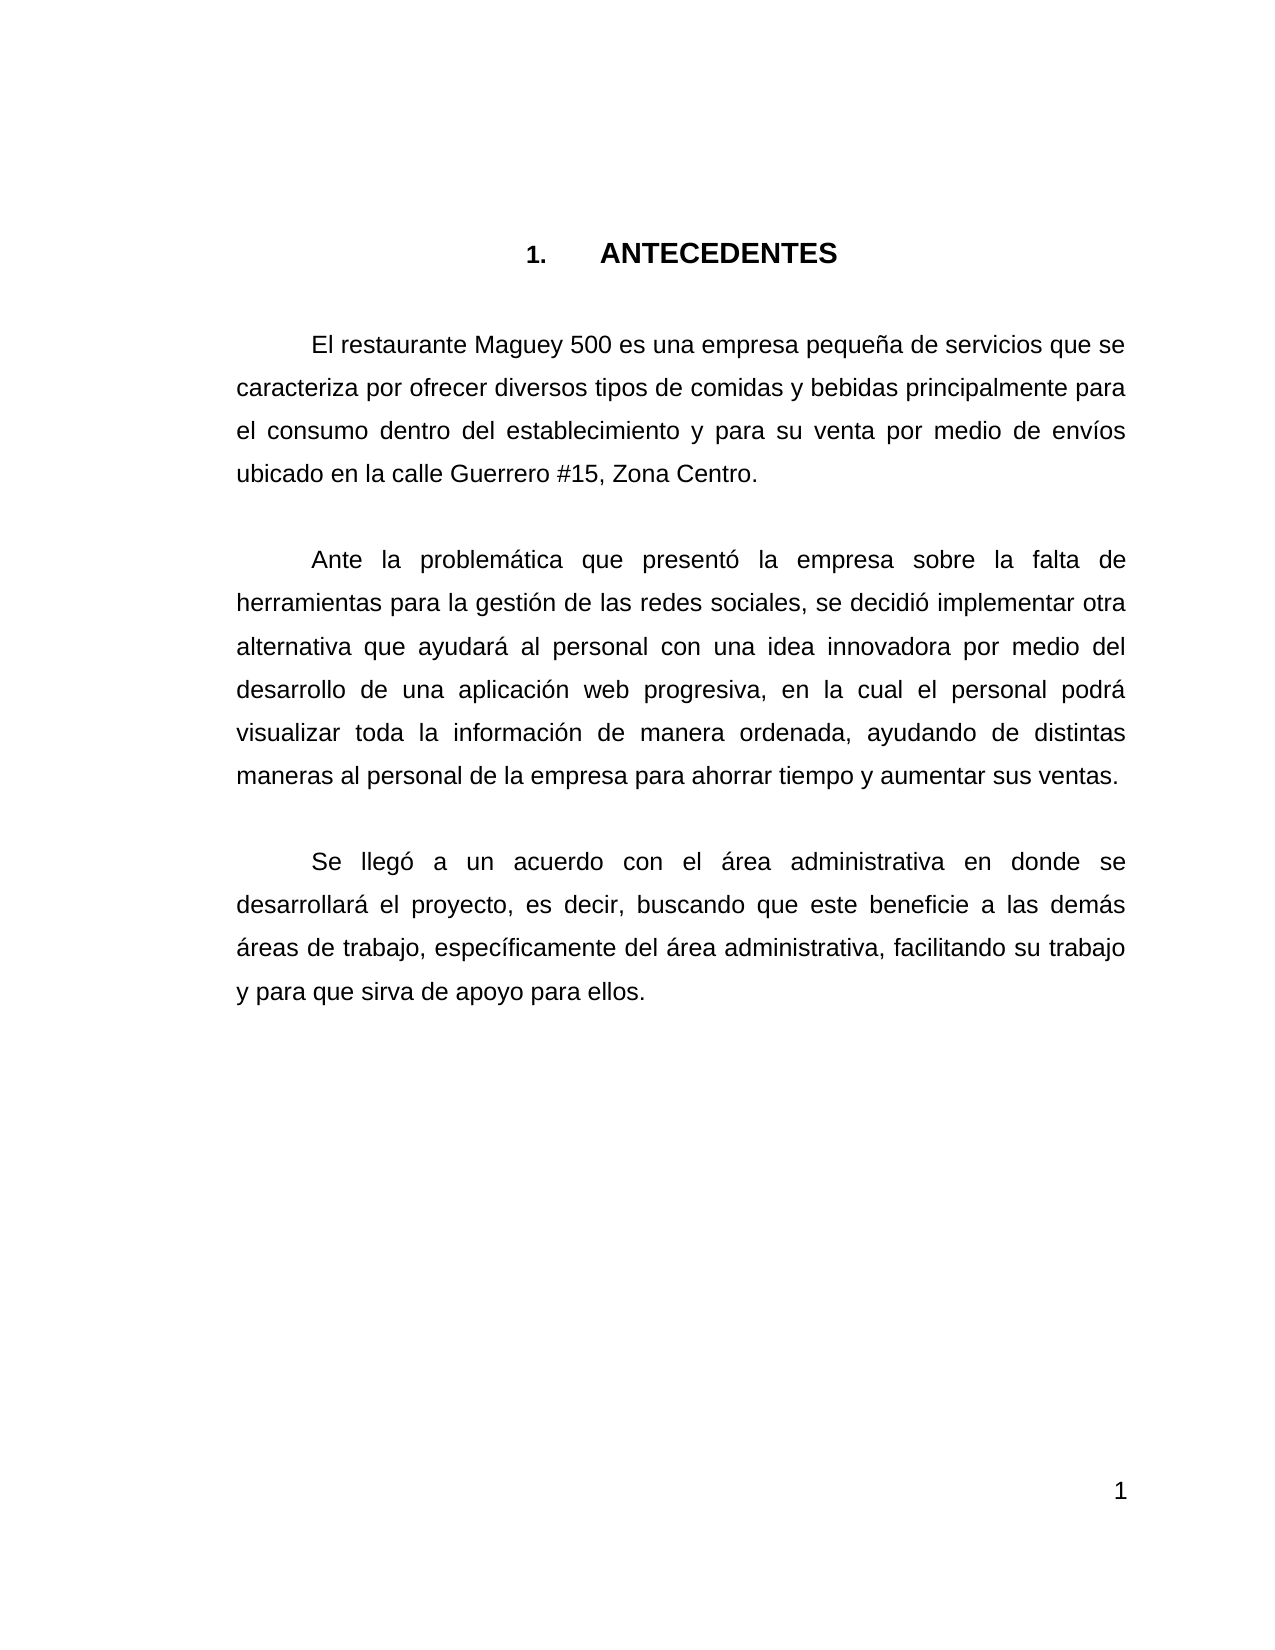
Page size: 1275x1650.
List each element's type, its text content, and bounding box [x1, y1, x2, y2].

text El restaurante Maguey 500 es una empresa pequeña de servicios que se caracteriza por ofrecer diversos tipos de comidas y bebidas principalmente para el consumo dentro del establecimiento y para su venta por medio de envíos ubicado en la calle Guerrero #15, Zona Centro. [236, 330, 1127, 488]
text Se llegó a un acuerdo con el área administrativa en donde se desarrollará el proyecto, es decir, buscando que este beneficie a las demás áreas de trabajo, específicamente del área administrativa, facilitando su trabajo y para que sirva de apoyo para ellos. [236, 847, 1127, 1005]
text Ante la problemática que presentó la empresa sobre la falta de herramientas para la gestión de las redes sociales, se decidió implementar otra alternativa que ayudará al personal con una idea innovadora por medio del desarrollo de una aplicación web progresiva, en la cual el personal podrá visualizar toda la información de manera ordenada, ayudando de distintas maneras al personal de la empresa para ahorrar tiempo y aumentar sus ventas. [236, 545, 1127, 790]
text Antecedentes [236, 236, 1127, 270]
